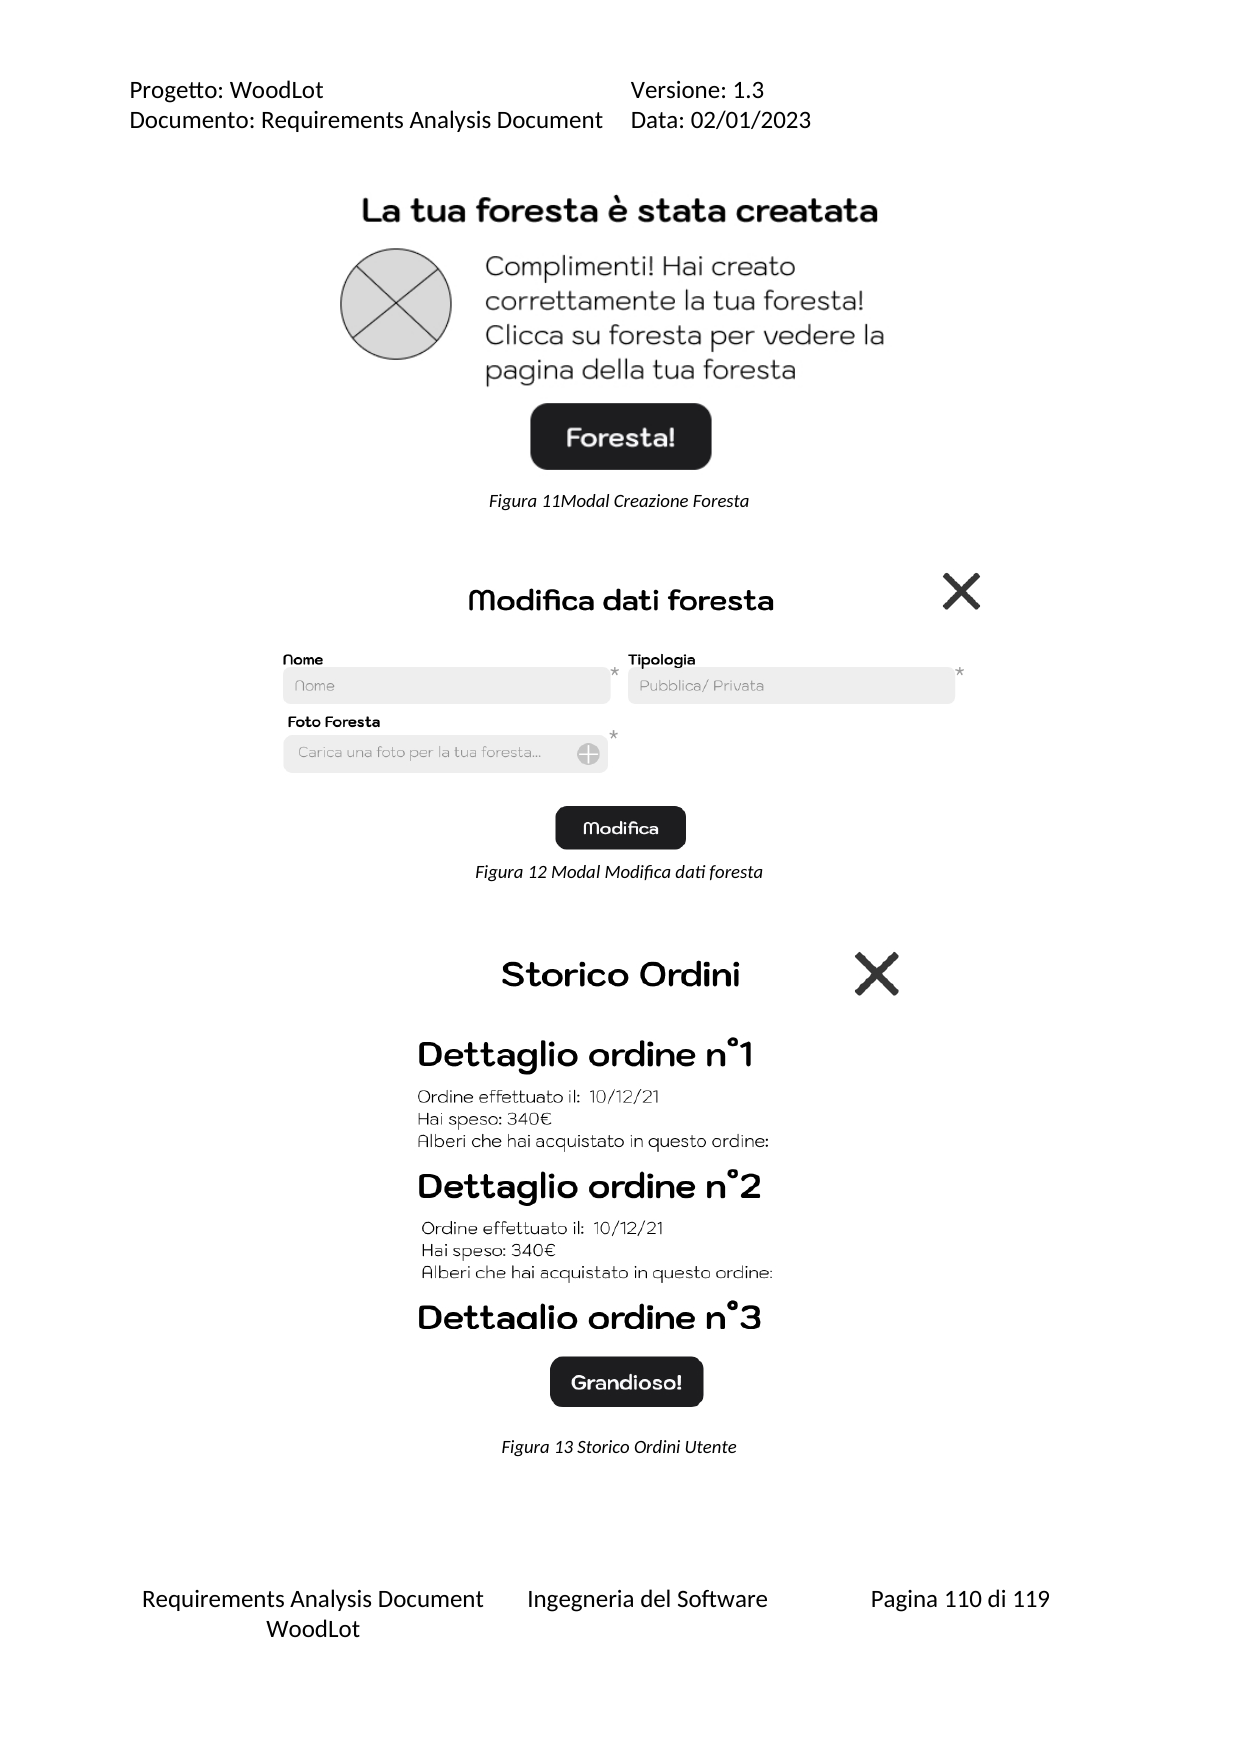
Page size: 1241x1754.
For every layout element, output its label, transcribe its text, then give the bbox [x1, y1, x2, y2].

picture [330, 934, 910, 1435]
picture [255, 563, 986, 860]
picture [296, 165, 945, 490]
